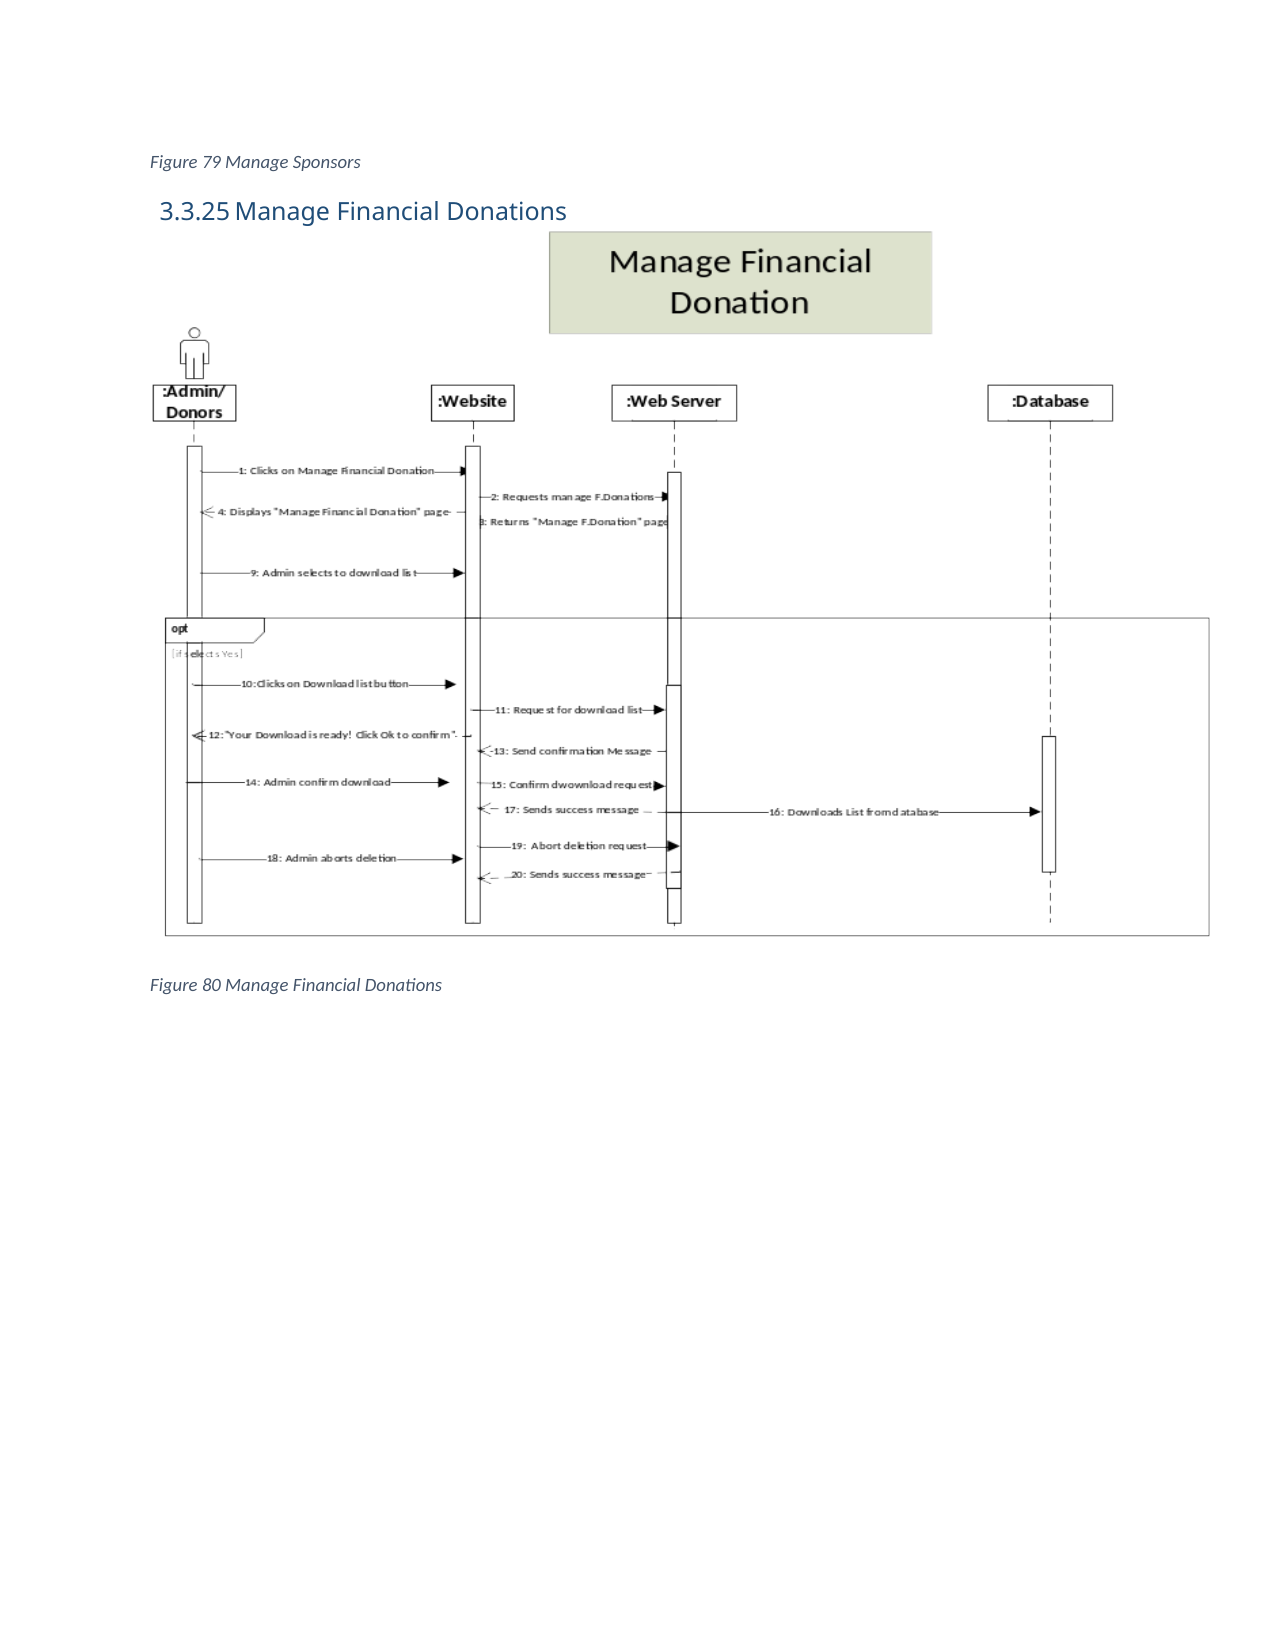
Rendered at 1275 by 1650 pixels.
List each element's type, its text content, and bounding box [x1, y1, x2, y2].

subtitle Manage Financial Donations [159, 194, 1125, 228]
